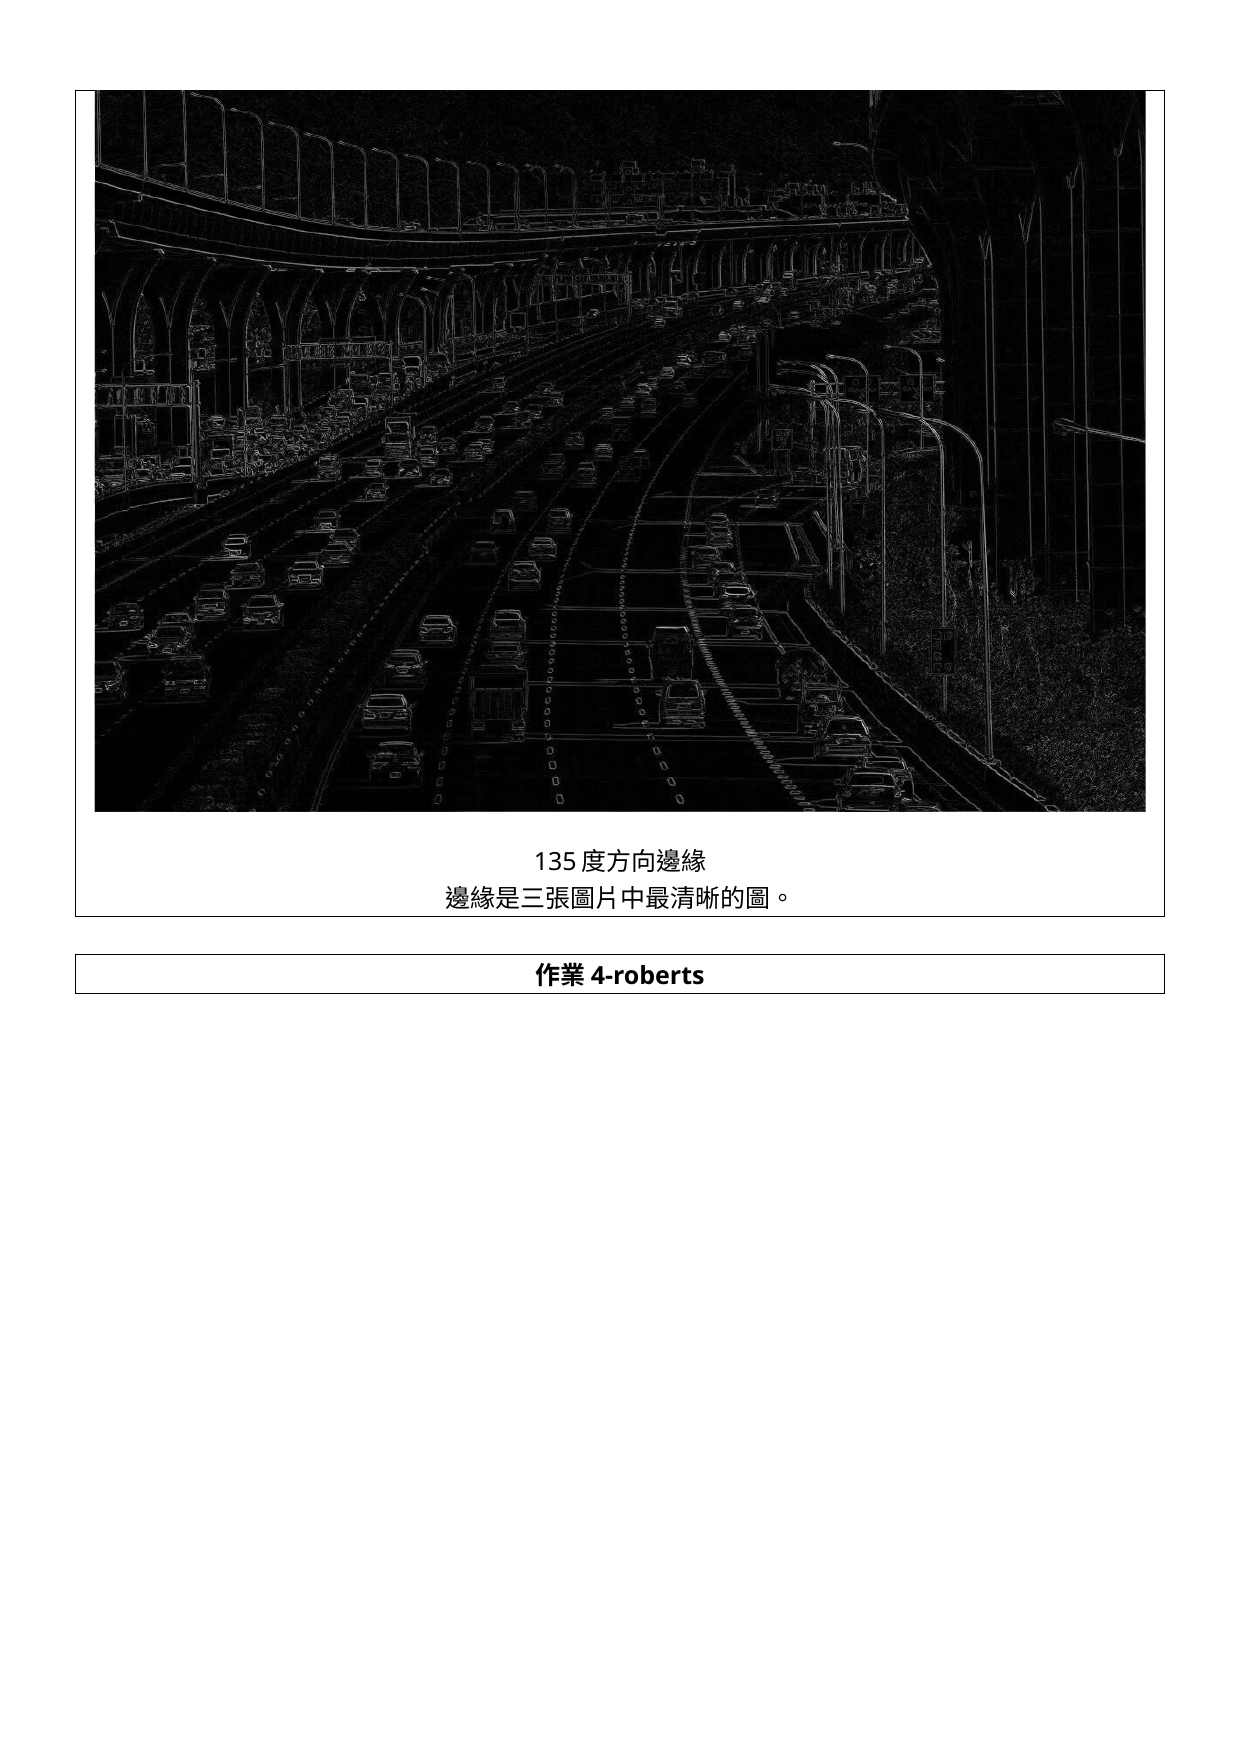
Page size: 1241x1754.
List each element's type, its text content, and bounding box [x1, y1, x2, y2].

table_cell 135度方向邊緣 邊緣是三張圖片中最清晰的圖。 [76, 91, 1164, 916]
picture [94, 90, 1146, 812]
table_header 作業4-roberts [76, 955, 1164, 993]
